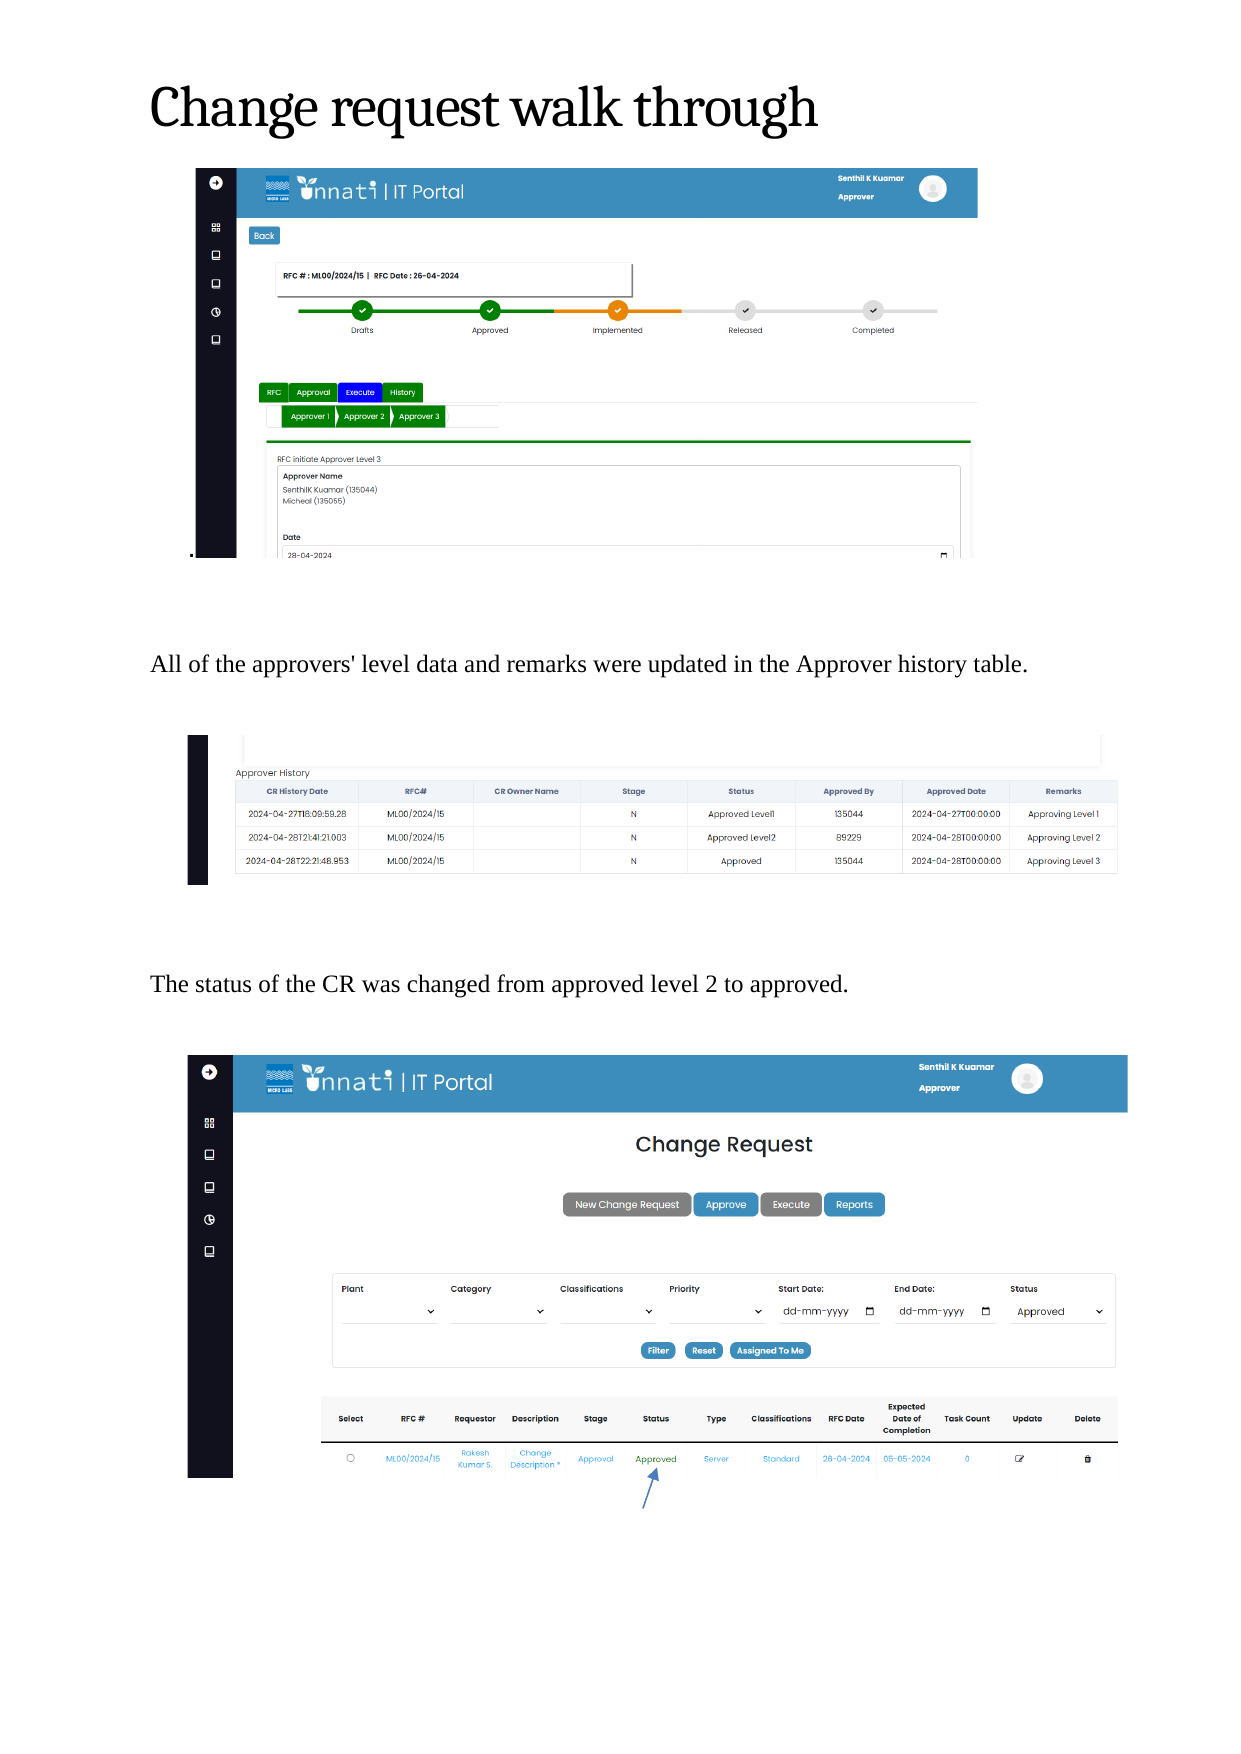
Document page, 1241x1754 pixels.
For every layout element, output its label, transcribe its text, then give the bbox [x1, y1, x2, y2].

picture [187, 1055, 1128, 1478]
picture [187, 735, 1128, 885]
text The status of the CR was changed from approved level 2 to approved. [150, 969, 1090, 997]
text All of the approvers' level data and remarks were updated in the Approver history table. [150, 649, 1090, 678]
picture [195, 168, 978, 558]
